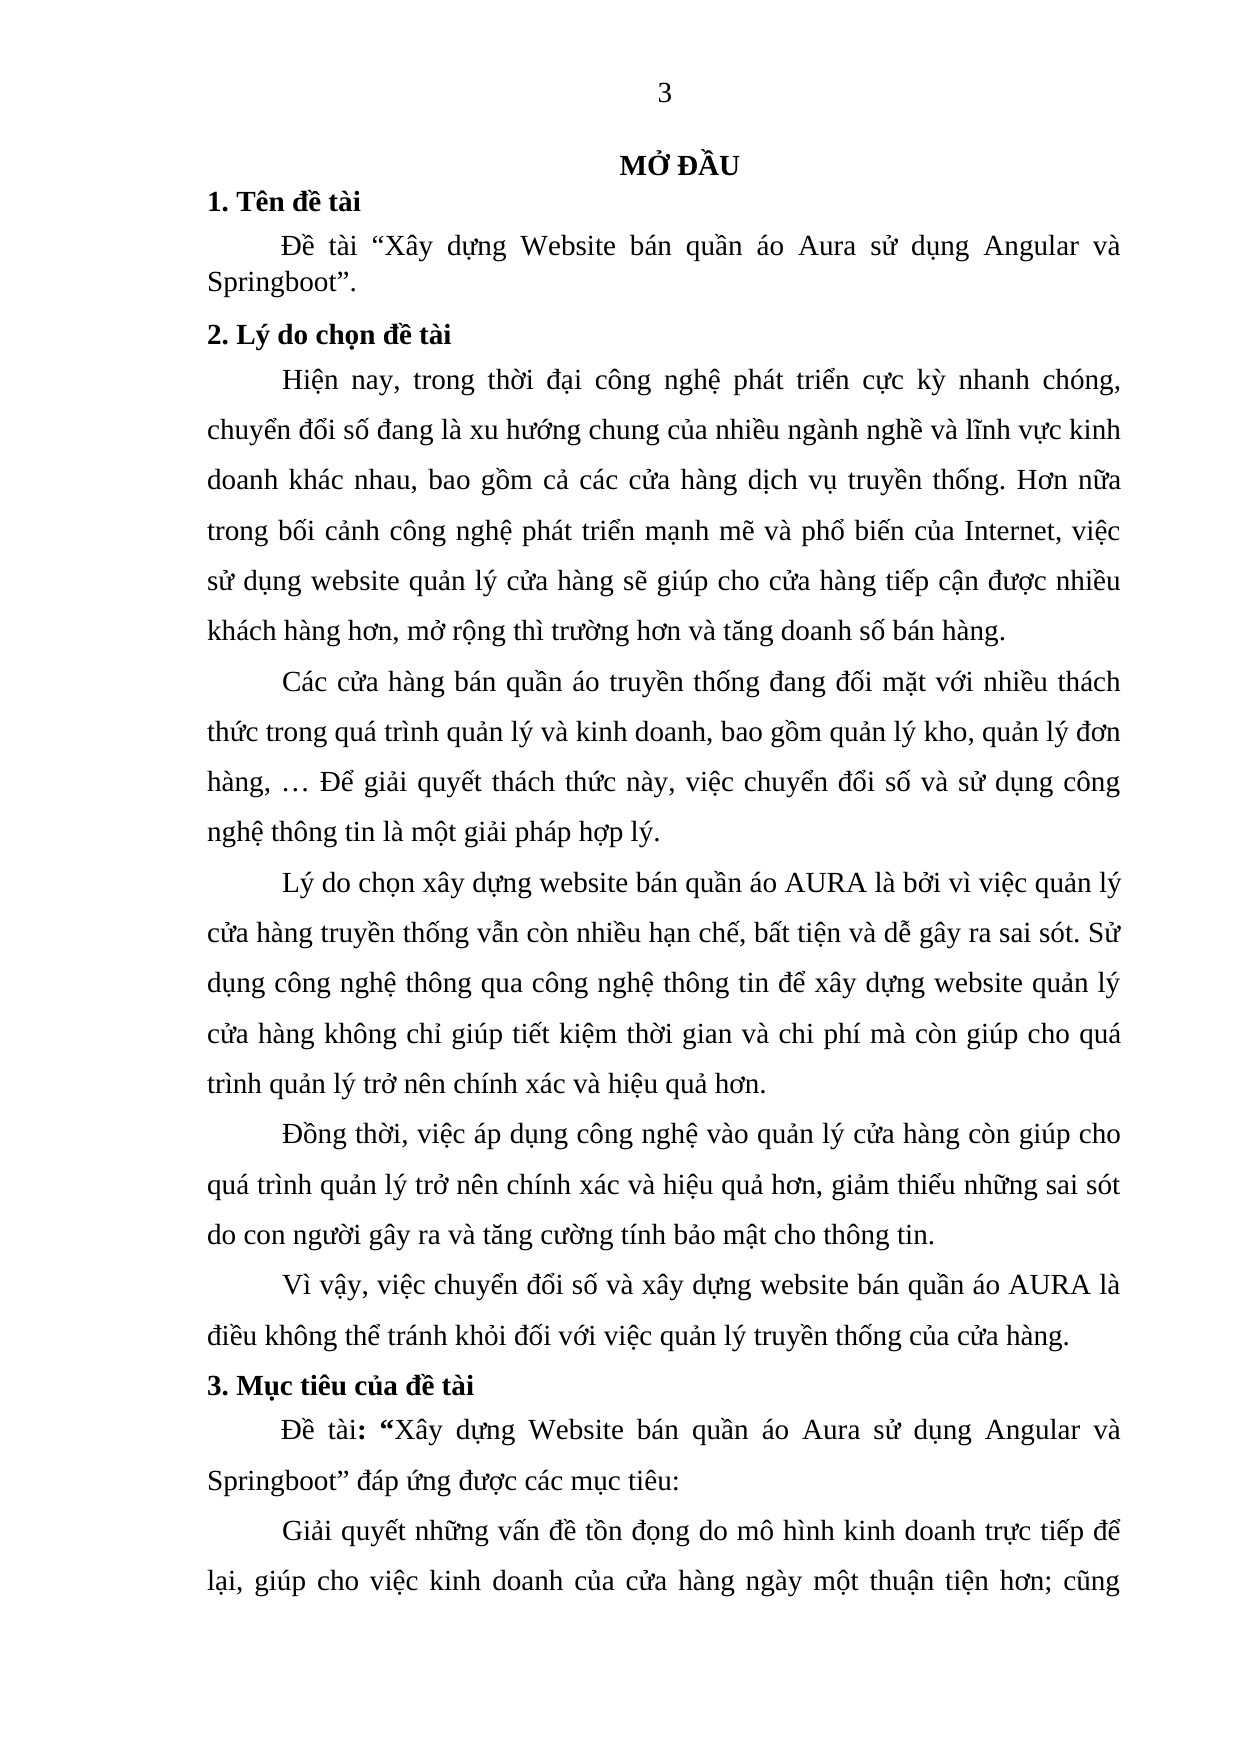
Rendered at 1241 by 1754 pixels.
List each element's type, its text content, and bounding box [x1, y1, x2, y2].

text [207, 1513, 1122, 1597]
subtitle 2. Lý do chọn đề tài [207, 317, 1122, 351]
subtitle MỞ ĐẦU [619, 148, 1122, 181]
text Hiện nay, trong thời đại công nghệ phát triển cực kỳ nhanh chóng, chuyển đổi số đang là xu hướng chung của nhiều ngành nghề và lĩnh vực kinh doanh khác nhau, bao gồm cả các cửa hàng dịch vụ truyền thống. Hơn nữa trong bối cảnh công nghệ phát triển mạnh mẽ và phổ biến của Internet, việc sử dụng website quản lý cửa hàng sẽ giúp cho cửa hàng tiếp cận được nhiều khách hàng hơn, mở rộng thì trường hơn và tăng doanh số bán hàng. [207, 362, 1122, 647]
text Đề tài: “Xây dựng Website bán quần áo Aura sử dụng Angular và Springboot” đáp ứng được các mục tiêu: [207, 1412, 1122, 1496]
subtitle 3. Mục tiêu của đề tài [207, 1368, 1122, 1402]
subtitle 1. Tên đề tài [207, 184, 1122, 217]
text Đề tài “Xây dựng Website bán quần áo Aura sử dụng Angular và Springboot”. [207, 228, 1122, 298]
text Vì vậy, việc chuyển đổi số và xây dựng website bán quần áo AURA là điều không thể tránh khỏi đối với việc quản lý truyền thống của cửa hàng. [207, 1267, 1122, 1351]
text Lý do chọn xây dựng website bán quần áo AURA là bởi vì việc quản lý cửa hàng truyền thống vẫn còn nhiều hạn chế, bất tiện và dễ gây ra sai sót. Sử dụng công nghệ thông qua công nghệ thông tin để xây dựng website quản lý cửa hàng không chỉ giúp tiết kiệm thời gian và chi phí mà còn giúp cho quá trình quản lý trở nên chính xác và hiệu quả hơn. [207, 865, 1122, 1100]
text Các cửa hàng bán quần áo truyền thống đang đối mặt với nhiều thách thức trong quá trình quản lý và kinh doanh, bao gồm quản lý kho, quản lý đơn hàng, … Để giải quyết thách thức này, việc chuyển đổi số và sử dụng công nghệ thông tin là một giải pháp hợp lý. [207, 664, 1122, 848]
text Đồng thời, việc áp dụng công nghệ vào quản lý cửa hàng còn giúp cho quá trình quản lý trở nên chính xác và hiệu quả hơn, giảm thiểu những sai sót do con người gây ra và tăng cường tính bảo mật cho thông tin. [207, 1116, 1122, 1251]
